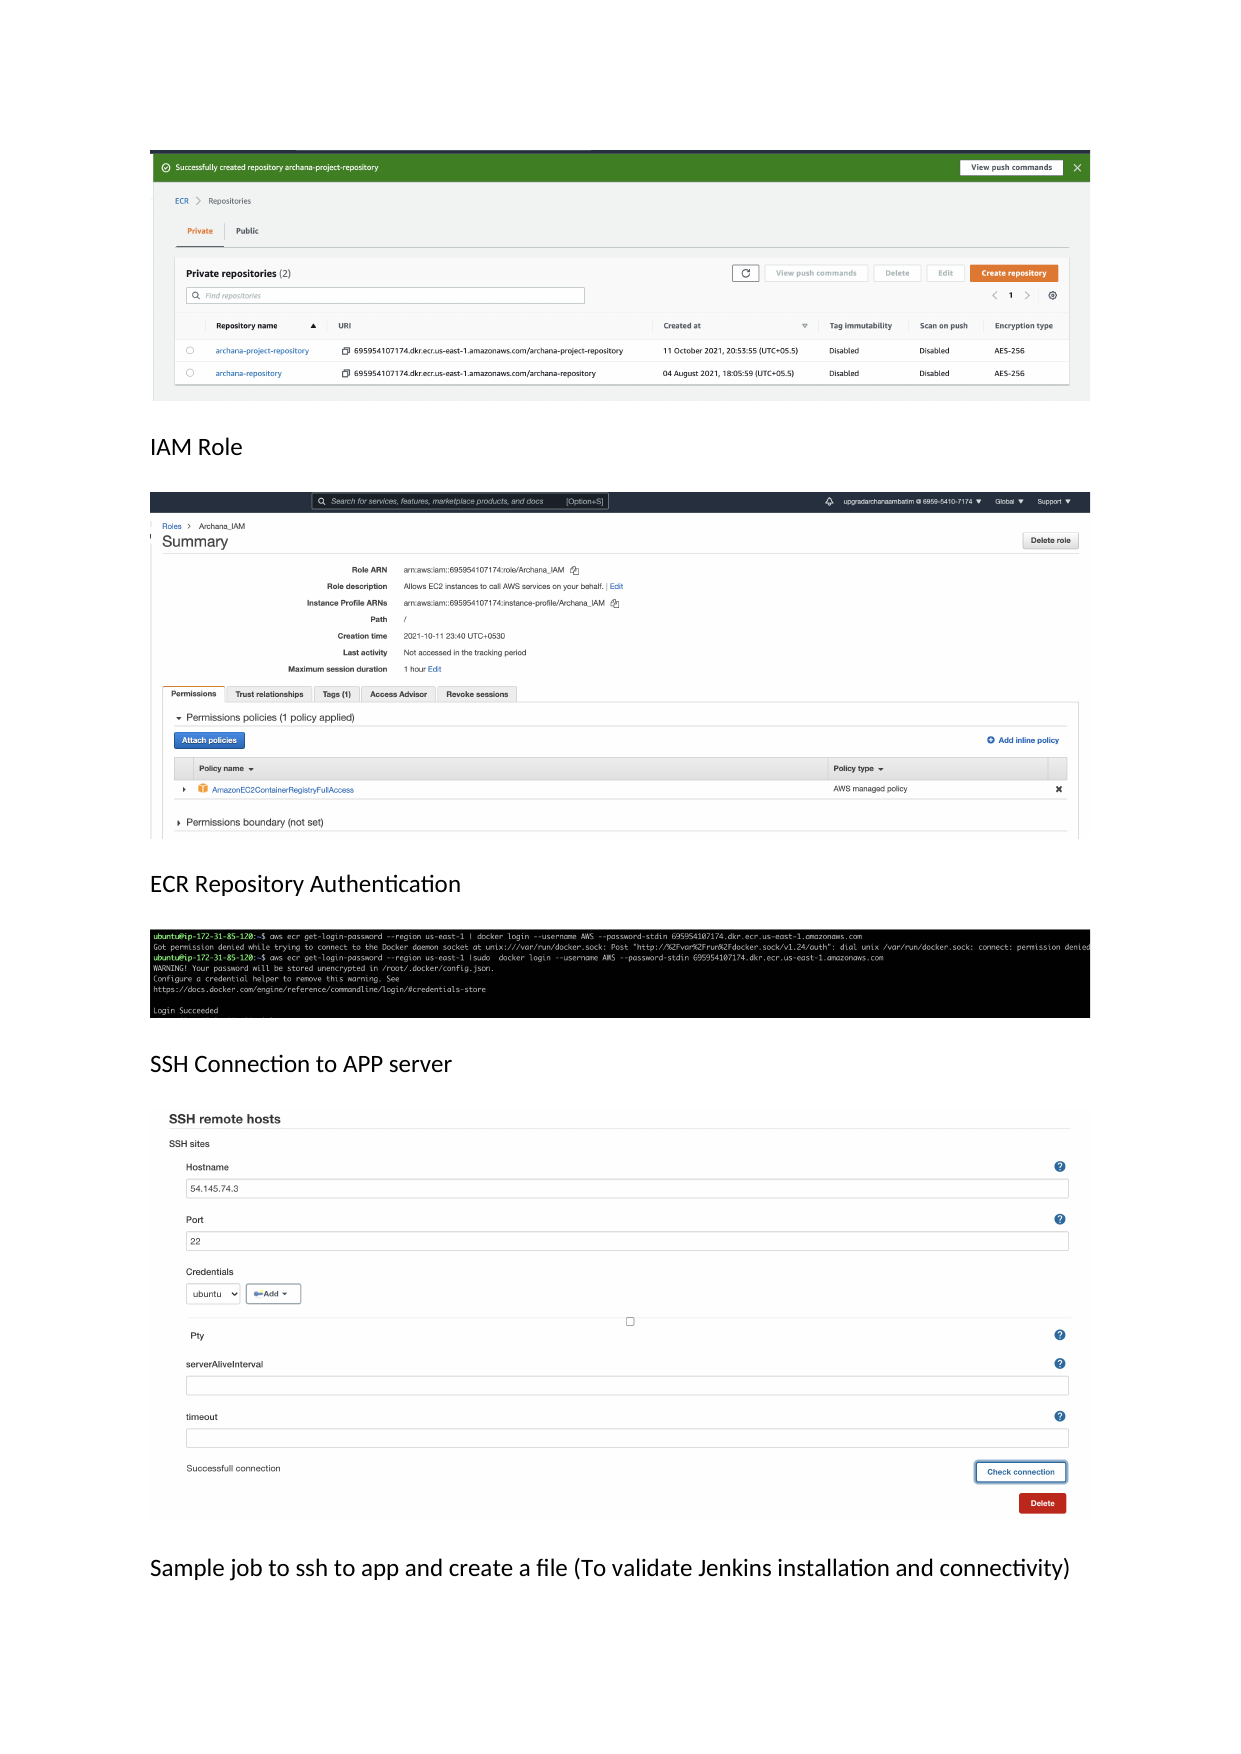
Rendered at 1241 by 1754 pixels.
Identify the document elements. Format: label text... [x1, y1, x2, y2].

text Sample job to ssh to app and create a file (To validate Jenkins installation and connectivity) [150, 1552, 1090, 1582]
picture [150, 150, 1091, 401]
picture [150, 492, 1091, 839]
text ECR Repository Authentication [150, 869, 1090, 899]
text IAM Role [150, 431, 1090, 462]
picture [150, 929, 1091, 1018]
picture [150, 1109, 1091, 1522]
text SSH Connection to APP server [150, 1048, 1090, 1079]
